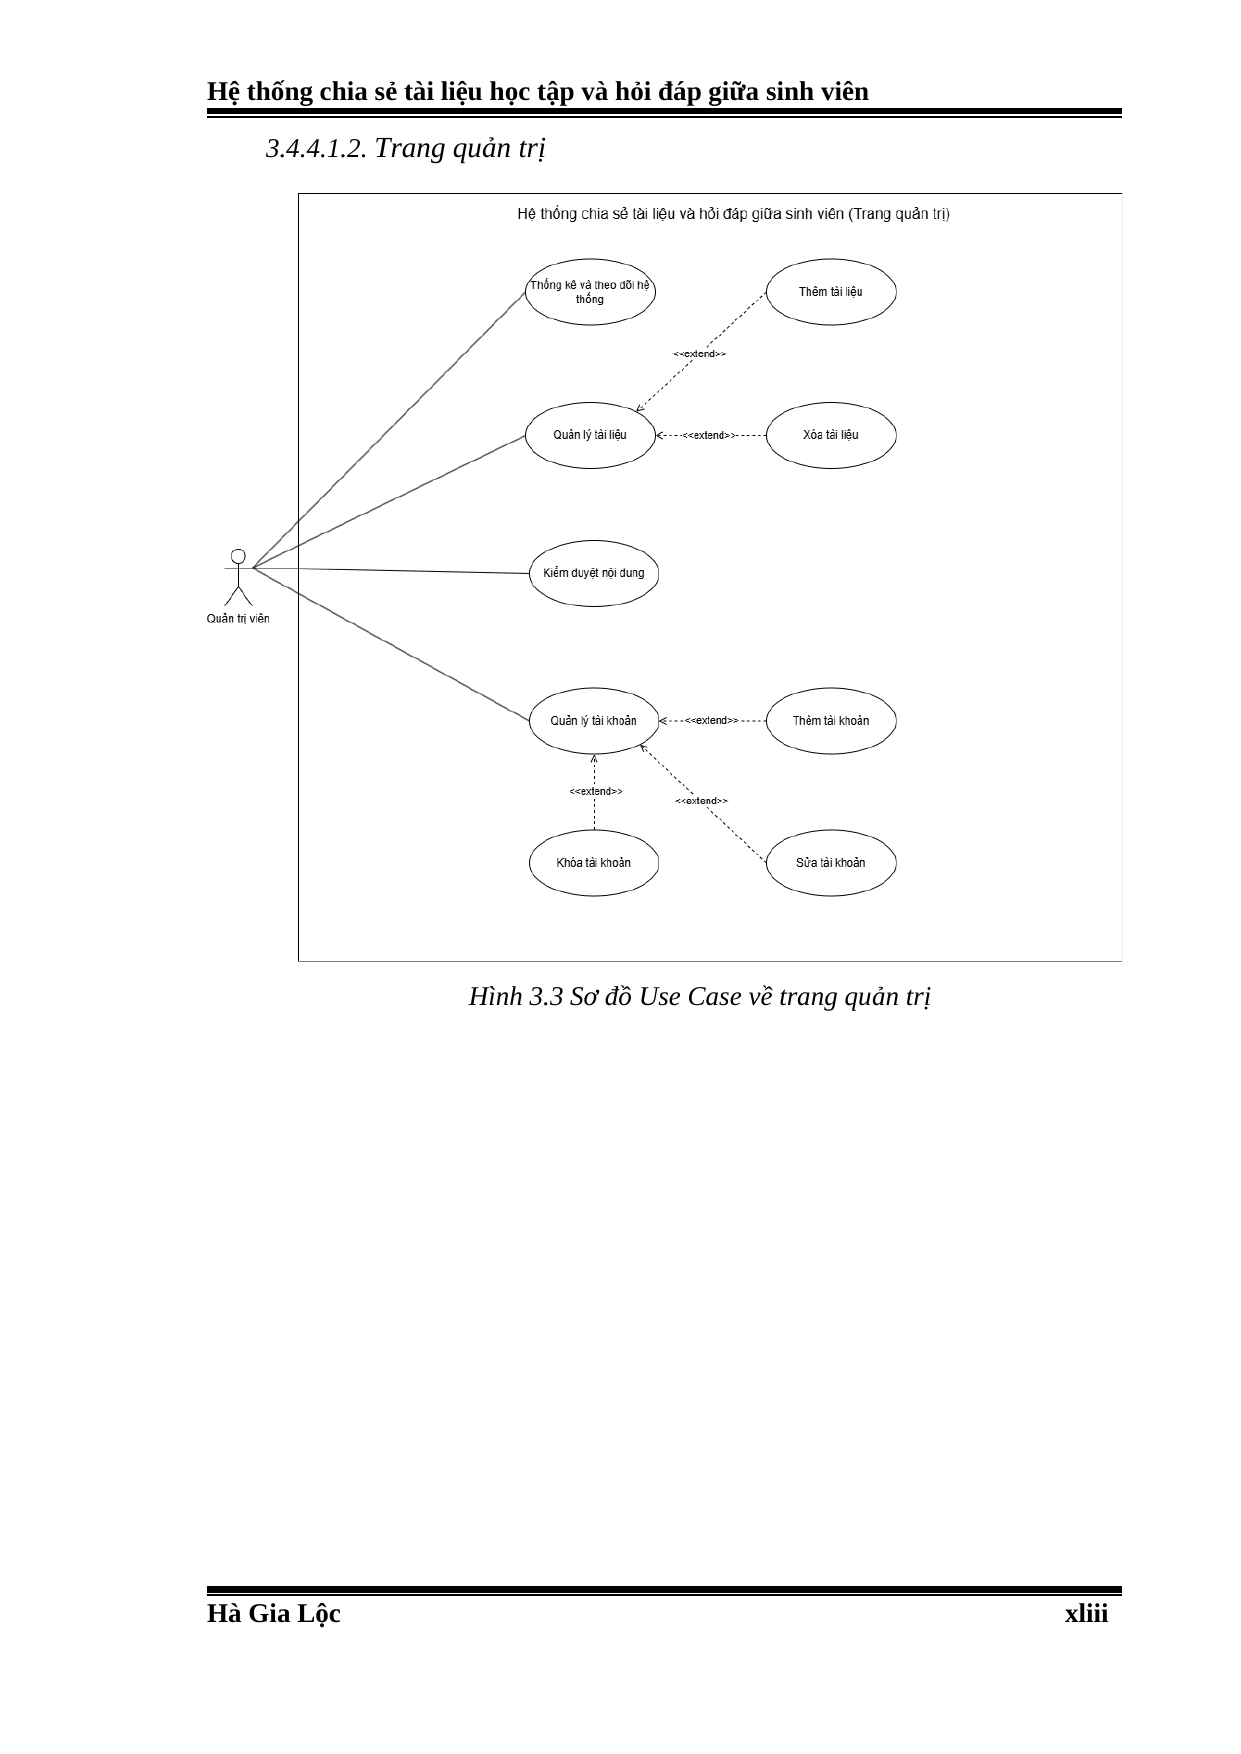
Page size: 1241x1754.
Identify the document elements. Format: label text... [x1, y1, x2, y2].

picture [206, 193, 1123, 962]
subtitle Trang quản trị [207, 131, 1122, 164]
text Hình 3.3 Sơ đồ Use Case về trang quản trị [207, 980, 1122, 1011]
